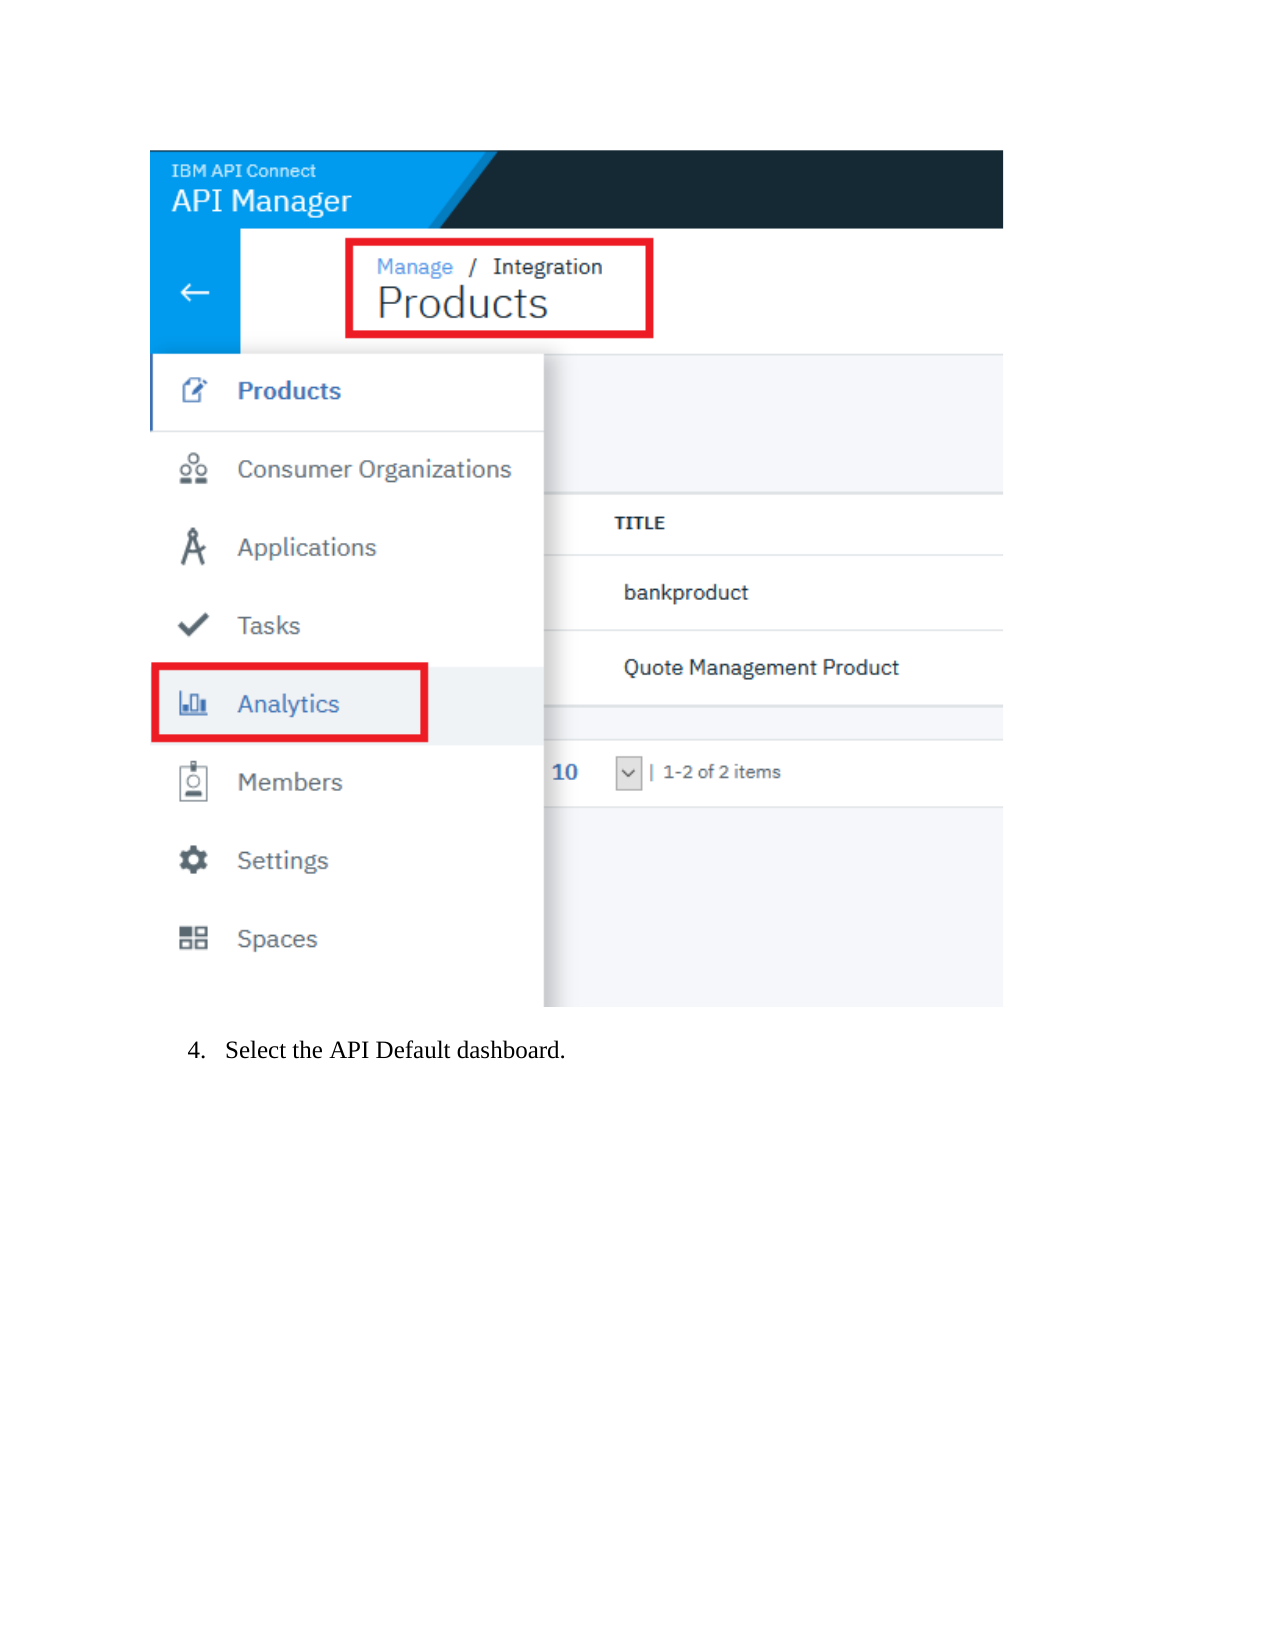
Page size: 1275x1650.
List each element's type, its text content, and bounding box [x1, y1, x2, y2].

picture [150, 150, 1004, 1007]
list Select the API Default dashboard. [187, 1035, 1125, 1064]
